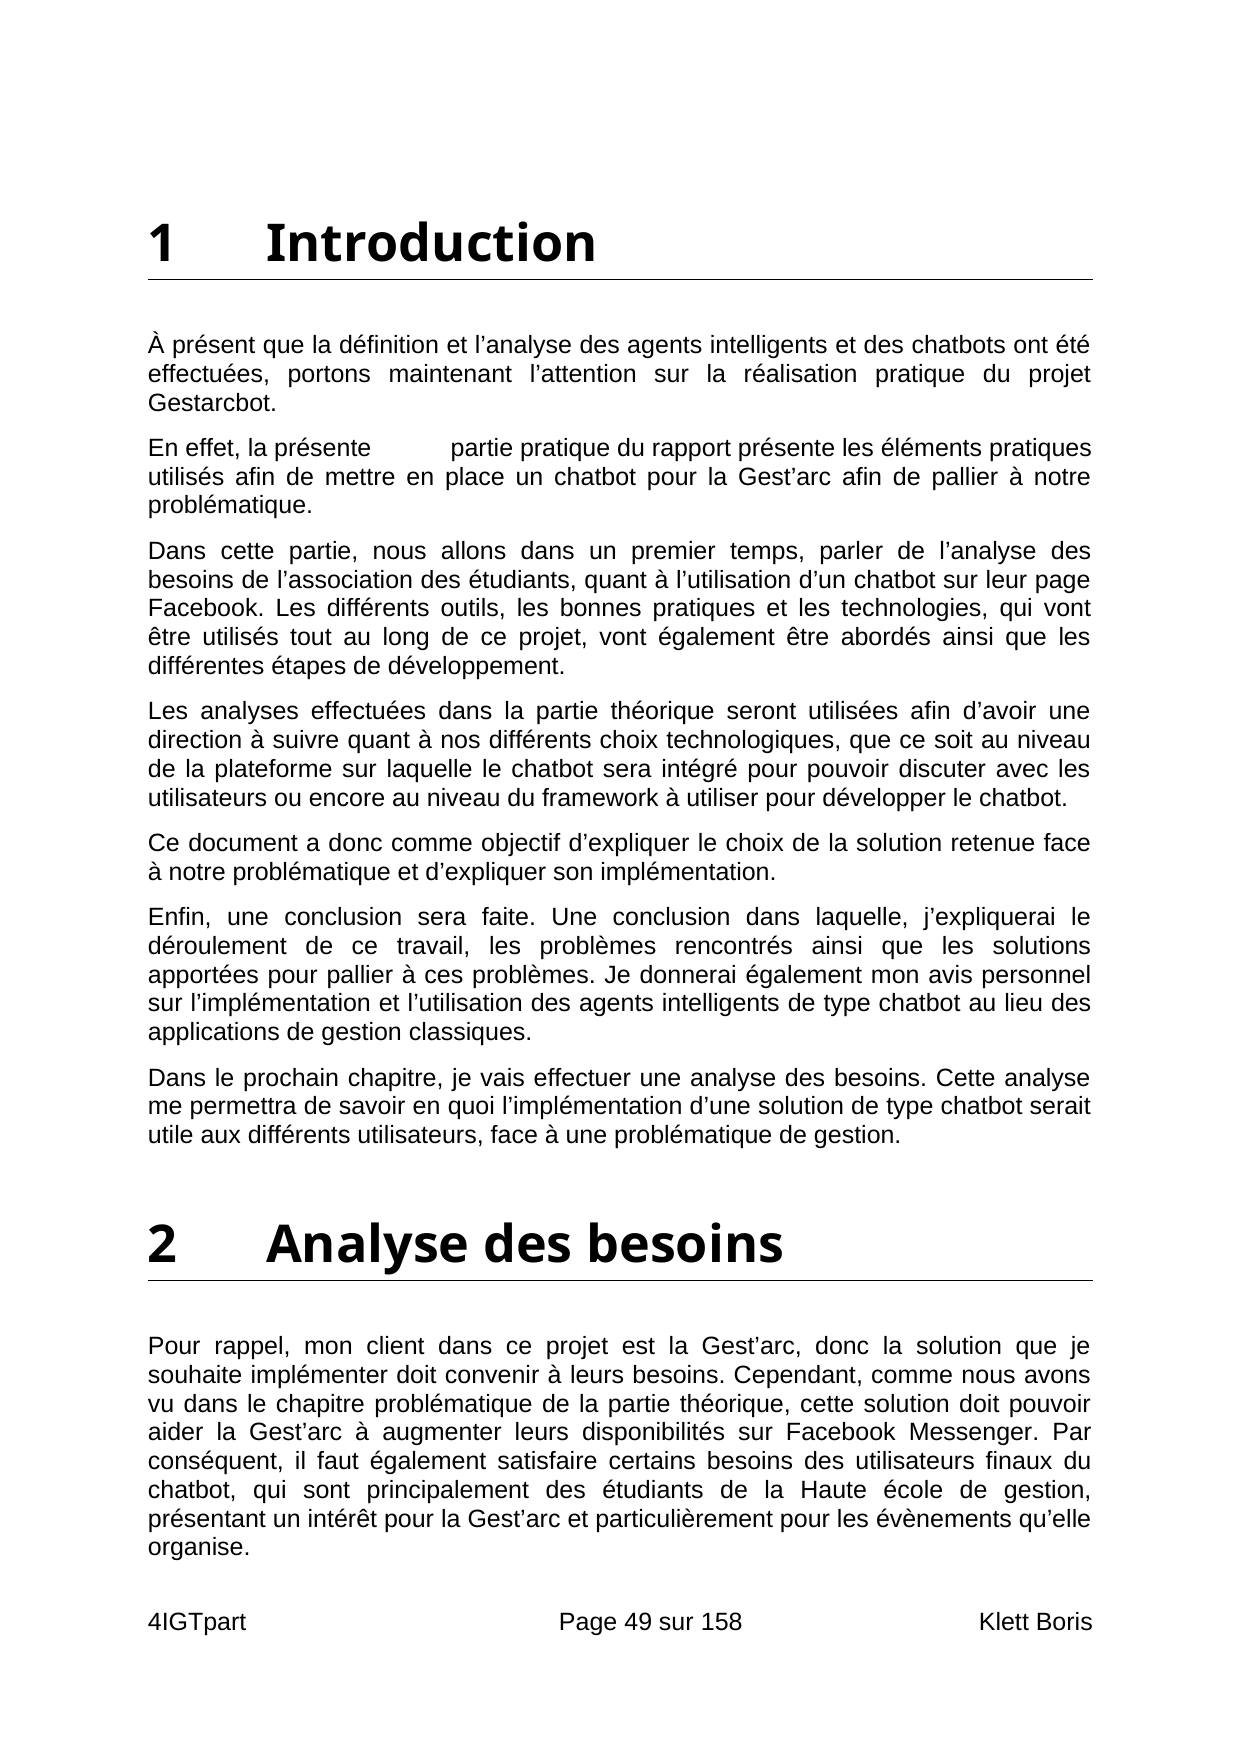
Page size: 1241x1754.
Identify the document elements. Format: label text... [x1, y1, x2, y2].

text Dans le prochain chapitre, je vais effectuer une analyse des besoins. Cette analyse me permettra de savoir en quoi l’implémentation d’une solution de type chatbot serait utile aux différents utilisateurs, face à une problématique de gestion. [148, 1062, 1093, 1149]
text En effet, la présente partie pratique du rapport présente les éléments pratiques utilisés afin de mettre en place un chatbot pour la Gest’arc afin de pallier à notre problématique. [148, 433, 1093, 519]
text Ce document a donc comme objectif d’expliquer le choix de la solution retenue face à notre problématique et d’expliquer son implémentation. [148, 828, 1093, 885]
text Enfin, une conclusion sera faite. Une conclusion dans laquelle, j’expliquerai le déroulement de ce travail, les problèmes rencontrés ainsi que les solutions apportées pour pallier à ces problèmes. Je donnerai également mon avis personnel sur l’implémentation et l’utilisation des agents intelligents de type chatbot au lieu des applications de gestion classiques. [148, 902, 1093, 1046]
text À présent que la définition et l’analyse des agents intelligents et des chatbots ont été effectuées, portons maintenant l’attention sur la réalisation pratique du projet Gestarcbot. [148, 330, 1093, 416]
text Pour rappel, mon client dans ce projet est la Gest’arc, donc la solution que je souhaite implémenter doit convenir à leurs besoins. Cependant, comme nous avons vu dans le chapitre problématique de la partie théorique, cette solution doit pouvoir aider la Gest’arc à augmenter leurs disponibilités sur Facebook Messenger. Par conséquent, il faut également satisfaire certains besoins des utilisateurs finaux du chatbot, qui sont principalement des étudiants de la Haute école de gestion, présentant un intérêt pour la Gest’arc et particulièrement pour les évènements qu’elle organise. [148, 1331, 1093, 1561]
text Dans cette partie, nous allons dans un premier temps, parler de l’analyse des besoins de l’association des étudiants, quant à l’utilisation d’un chatbot sur leur page Facebook. Les différents outils, les bonnes pratiques et les technologies, qui vont être utilisés tout au long de ce projet, vont également être abordés ainsi que les différentes étapes de développement. [148, 536, 1093, 679]
list Analyse des besoins [148, 1207, 1093, 1280]
text Les analyses effectuées dans la partie théorique seront utilisées afin d’avoir une direction à suivre quant à nos différents choix technologiques, que ce soit au niveau de la plateforme sur laquelle le chatbot sera intégré pour pouvoir discuter avec les utilisateurs ou encore au niveau du framework à utiliser pour développer le chatbot. [148, 696, 1093, 811]
list Introduction [148, 206, 1093, 279]
